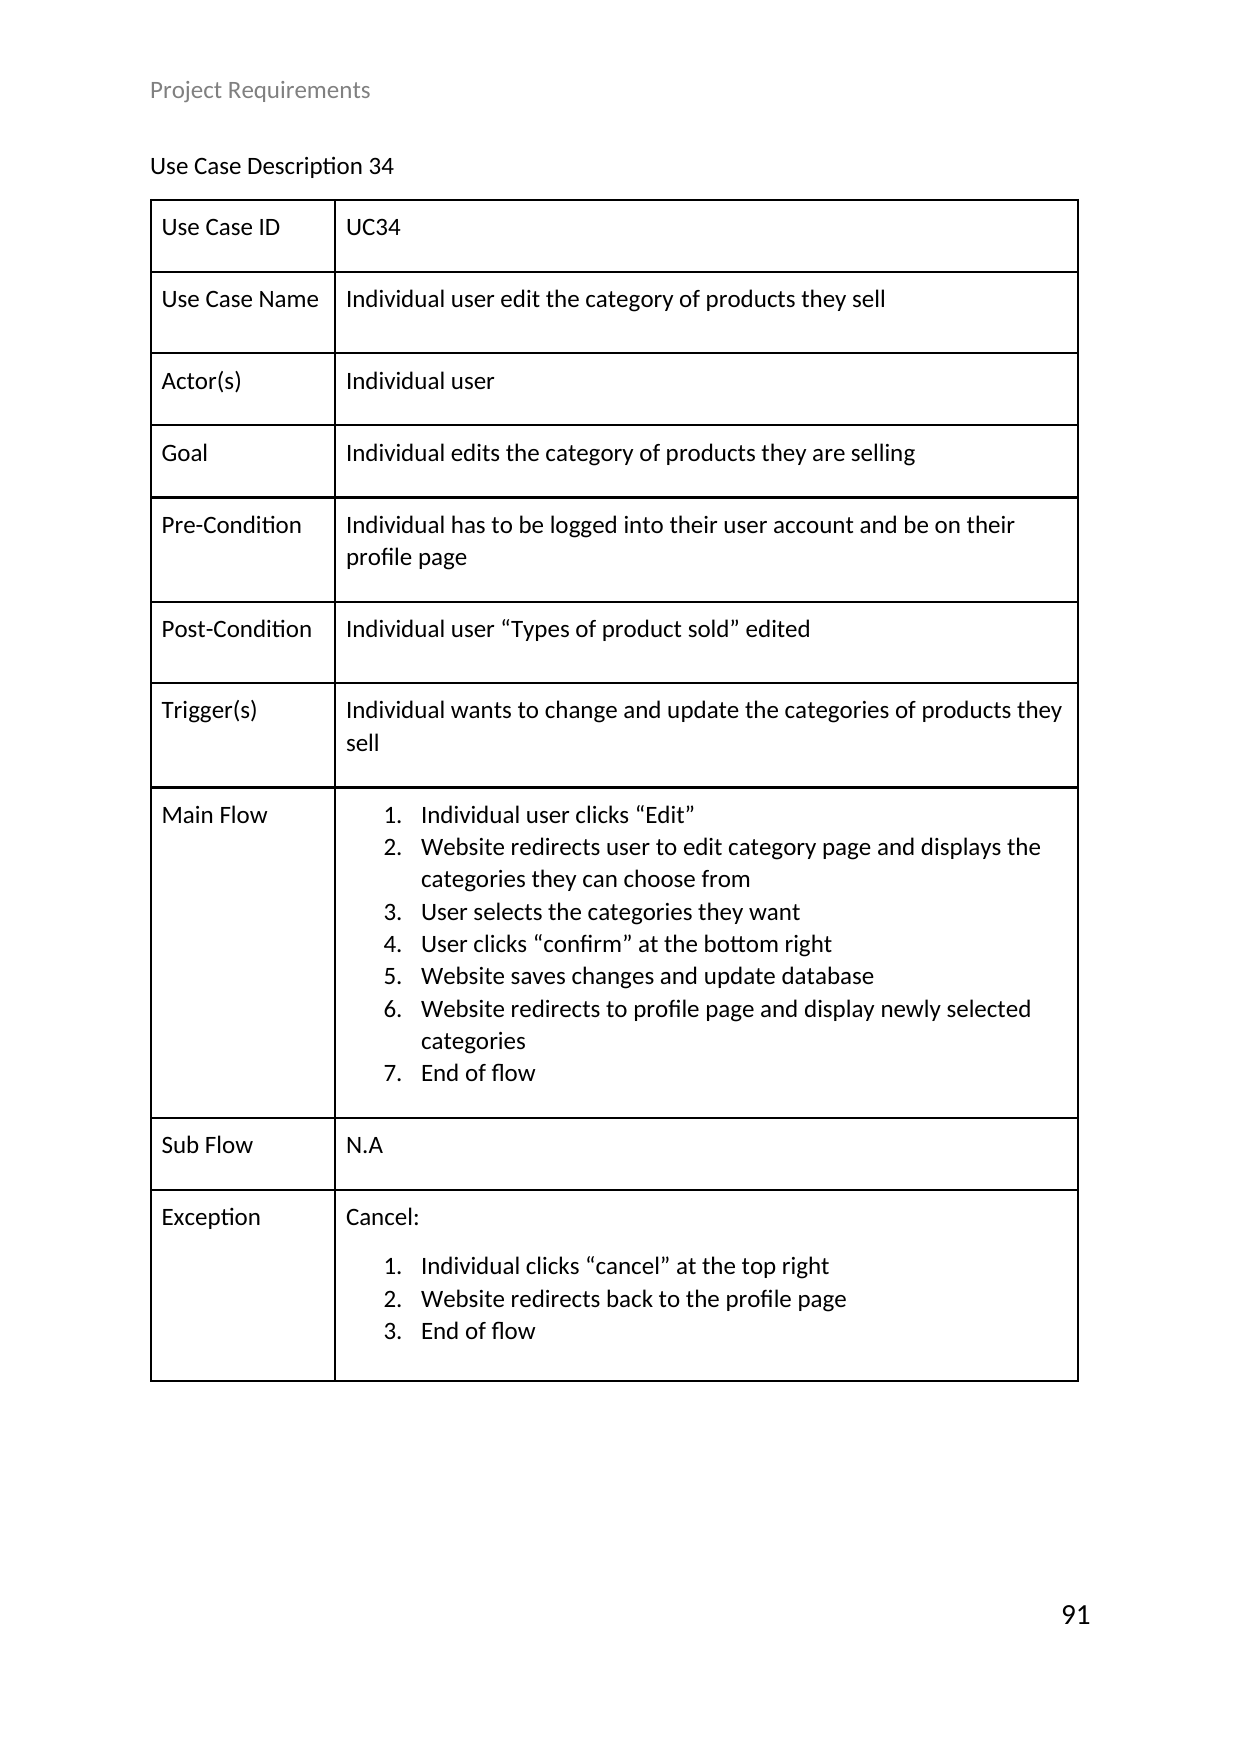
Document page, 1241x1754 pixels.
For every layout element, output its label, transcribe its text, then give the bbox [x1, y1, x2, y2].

table_cell Individual user “Types of product sold” edited [336, 603, 1077, 682]
table_cell Sub Flow [152, 1119, 334, 1189]
table_cell N.A [336, 1119, 1077, 1189]
table_cell Cancel: Individual clicks “cancel” at the top right Website redirects back to the profile page End of flow [336, 1191, 1077, 1379]
table_cell Pre-Condition [152, 499, 334, 601]
table_header Use Case ID [152, 201, 334, 271]
table_cell Use Case Name [152, 273, 334, 352]
table_cell Goal [152, 426, 334, 496]
table_cell Trigger(s) [152, 684, 334, 786]
table_cell Main Flow [152, 789, 334, 1117]
text Use Case Description 34 [150, 150, 1090, 181]
table_cell Individual user clicks “Edit” Website redirects user to edit category page and displays the categories they can choose from User selects the categories they want User clicks “confirm” at the bottom right Website saves changes and update database Website redirects to profile page and display newly selected categories End of flow [336, 789, 1077, 1117]
table_cell Post-Condition [152, 603, 334, 682]
table_cell Individual user edit the category of products they sell [336, 273, 1077, 352]
table_cell Exception [152, 1191, 334, 1379]
table_cell Individual wants to change and update the categories of products they sell [336, 684, 1077, 786]
table_cell Individual user [336, 354, 1077, 424]
table_cell Actor(s) [152, 354, 334, 424]
table_header UC34 [336, 201, 1077, 271]
table_cell Individual has to be logged into their user account and be on their profile page [336, 499, 1077, 601]
table_cell Individual edits the category of products they are selling [336, 426, 1077, 496]
